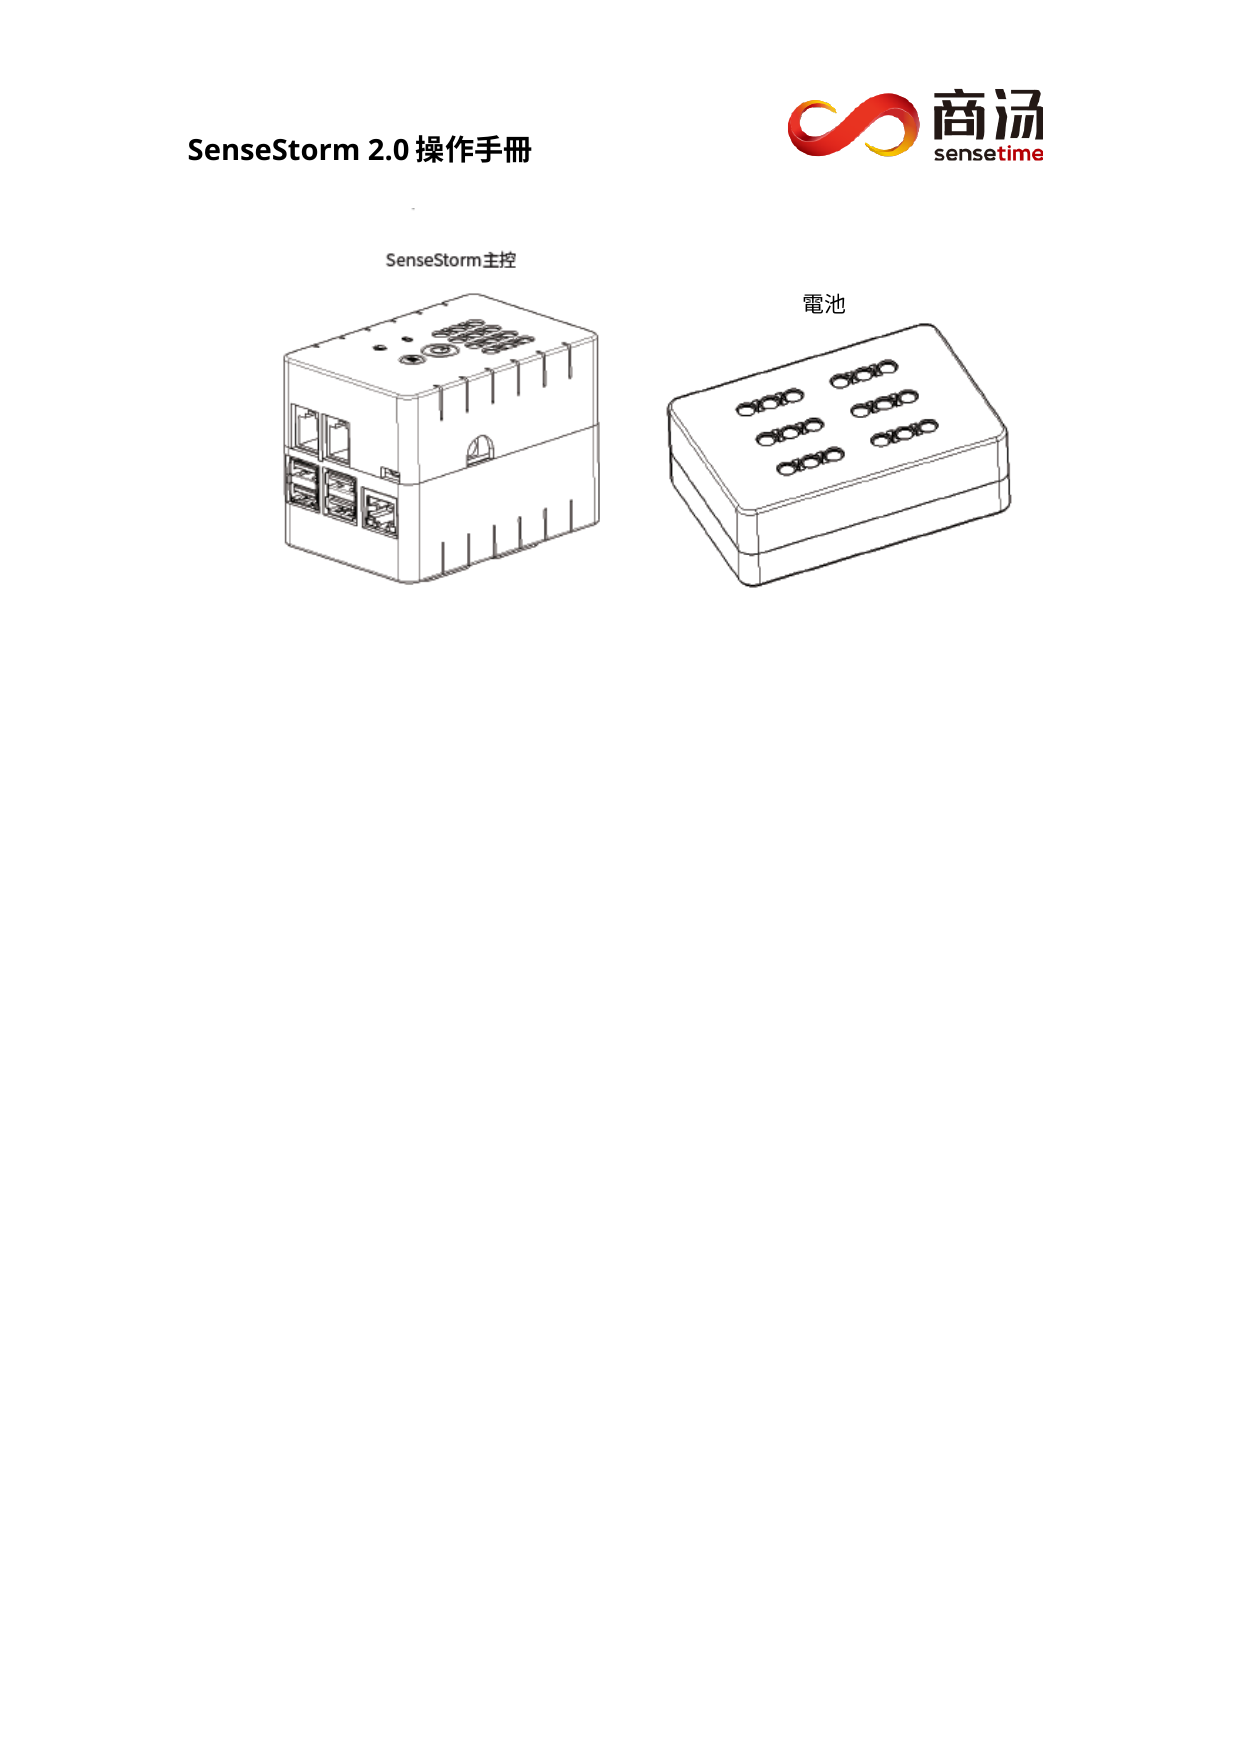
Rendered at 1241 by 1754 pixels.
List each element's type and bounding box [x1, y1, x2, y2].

picture [787, 88, 1043, 161]
picture [231, 208, 1097, 615]
